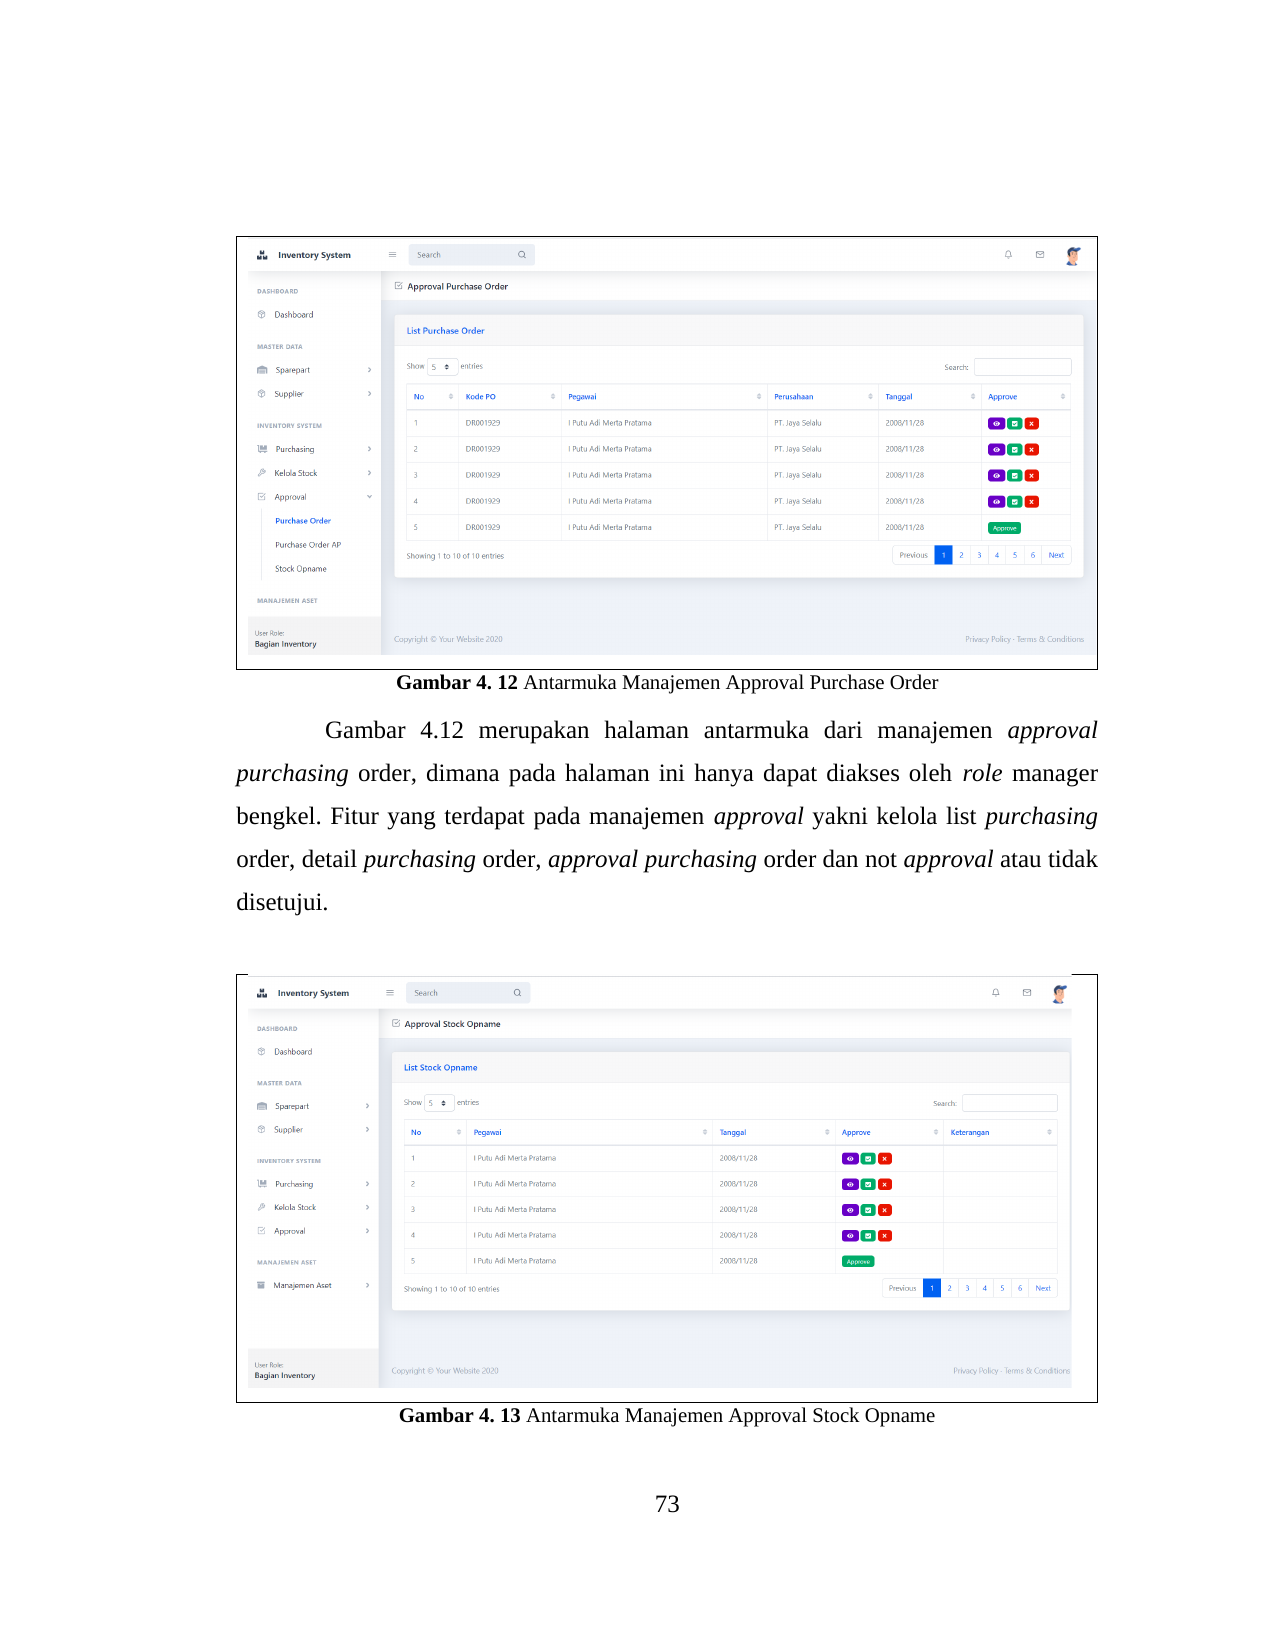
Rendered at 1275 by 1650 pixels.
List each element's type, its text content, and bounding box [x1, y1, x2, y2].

picture [248, 974, 1072, 1388]
text Gambar 4. 12 Antarmuka Manajemen Approval Purchase Order [236, 670, 1098, 694]
table_header [237, 237, 1097, 669]
table_header [237, 975, 1097, 1402]
text Gambar 4. 13 Antarmuka Manajemen Approval Stock Opname [236, 1403, 1098, 1427]
picture [248, 237, 1097, 655]
text Gambar 4.12 merupakan halaman antarmuka dari manajemen approval purchasing order, dimana pada halaman ini hanya dapat diakses oleh role manager bengkel. Fitur yang terdapat pada manajemen approval yakni kelola list purchasing order, detail purchasing order, approval purchasing order dan not approval atau tidak disetujui. [236, 715, 1098, 916]
